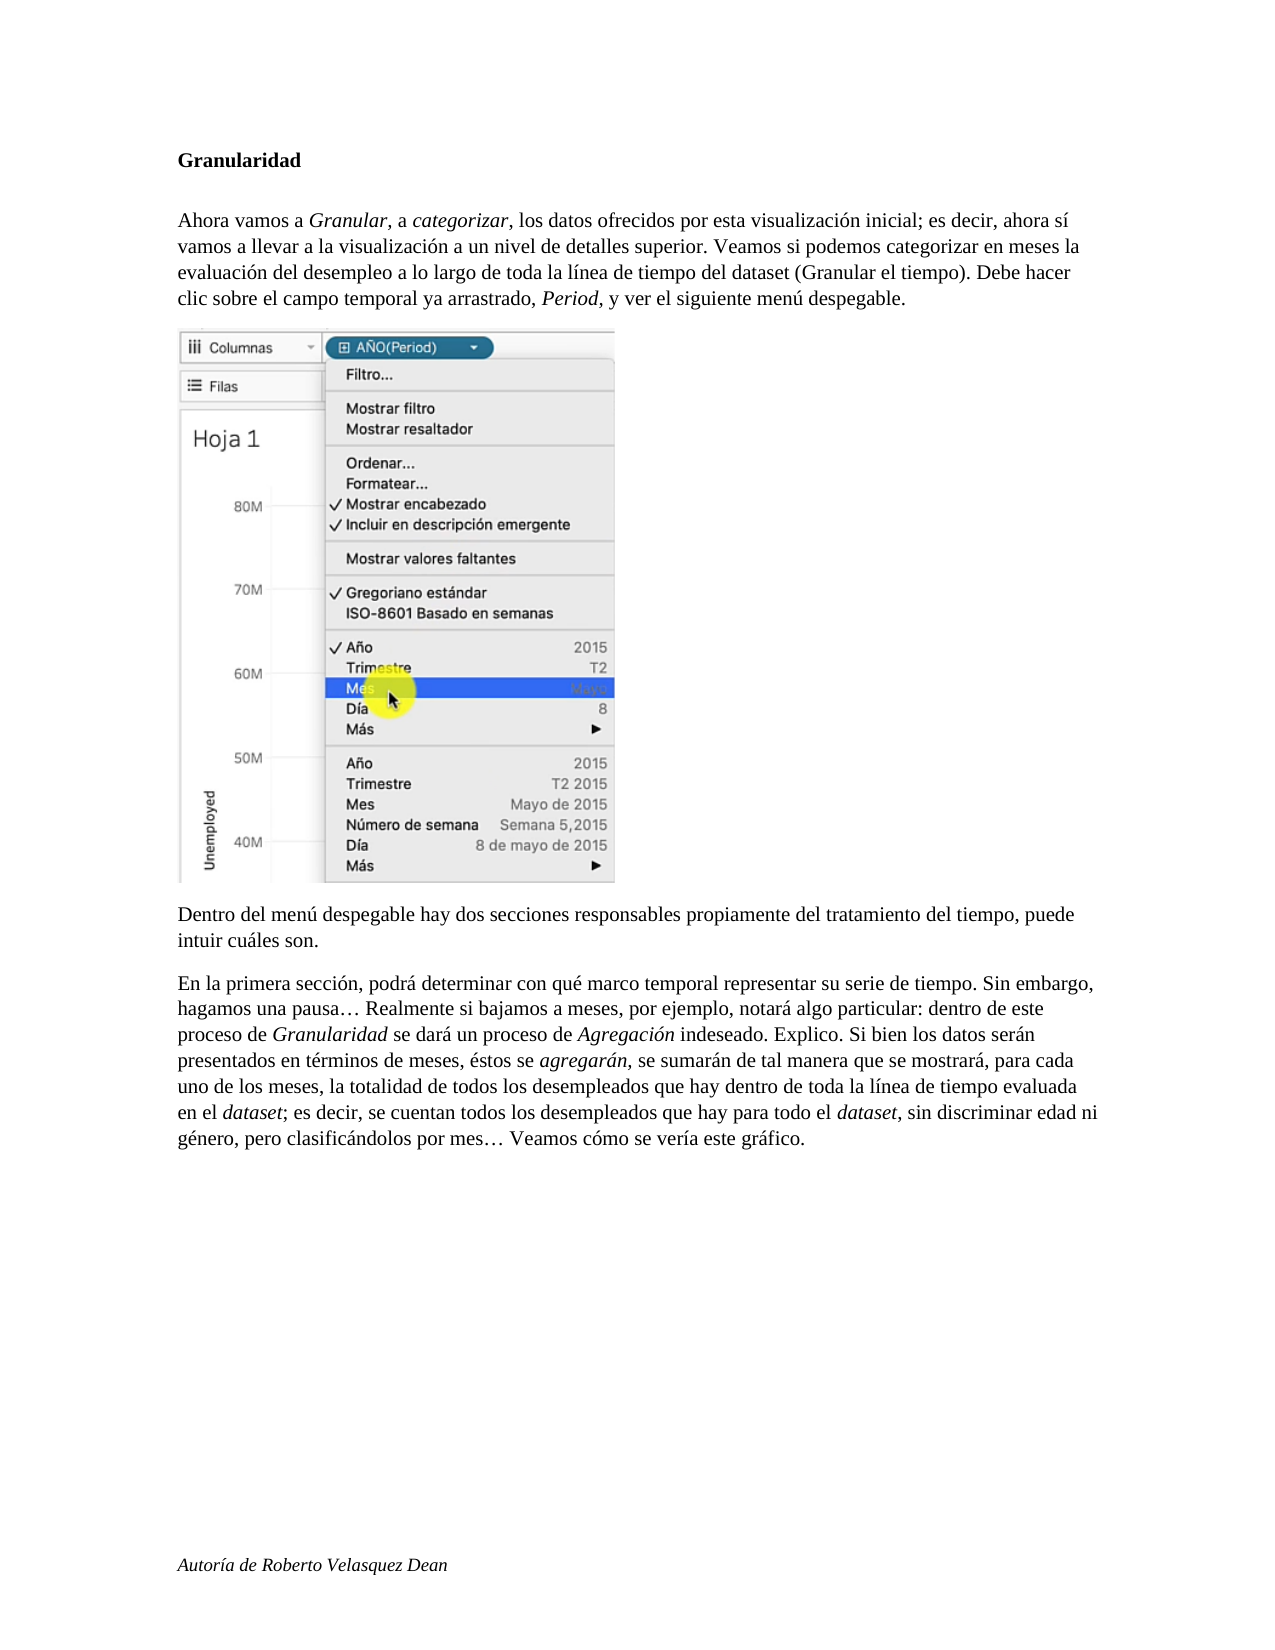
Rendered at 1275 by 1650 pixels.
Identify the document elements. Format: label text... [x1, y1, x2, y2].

subtitle Granularidad [177, 148, 1098, 205]
text Dentro del menú despegable hay dos secciones responsables propiamente del tratamiento del tiempo, puede intuir cuáles son. [177, 902, 1098, 952]
picture [177, 328, 615, 883]
text En la primera sección, podrá determinar con qué marco temporal representar su serie de tiempo. Sin embargo, hagamos una pausa… Realmente si bajamos a meses, por ejemplo, notará algo particular: dentro de este proceso de Granularidad se dará un proceso de Agregación indeseado. Explico. Si bien los datos serán presentados en términos de meses, éstos se agregarán, se sumarán de tal manera que se mostrará, para cada uno de los meses, la totalidad de todos los desempleados que hay dentro de toda la línea de tiempo evaluada en el dataset; es decir, se cuentan todos los desempleados que hay para todo el dataset, sin discriminar edad ni género, pero clasificándolos por mes… Veamos cómo se vería este gráfico. [177, 970, 1098, 1150]
text Ahora vamos a Granular, a categorizar, los datos ofrecidos por esta visualización inicial; es decir, ahora sí vamos a llevar a la visualización a un nivel de detalles superior. Veamos si podemos categorizar en meses la evaluación del desempleo a lo largo de toda la línea de tiempo del dataset (Granular el tiempo). Debe hacer clic sobre el campo temporal ya arrastrado, Period, y ver el siguiente menú despegable. [177, 208, 1098, 310]
